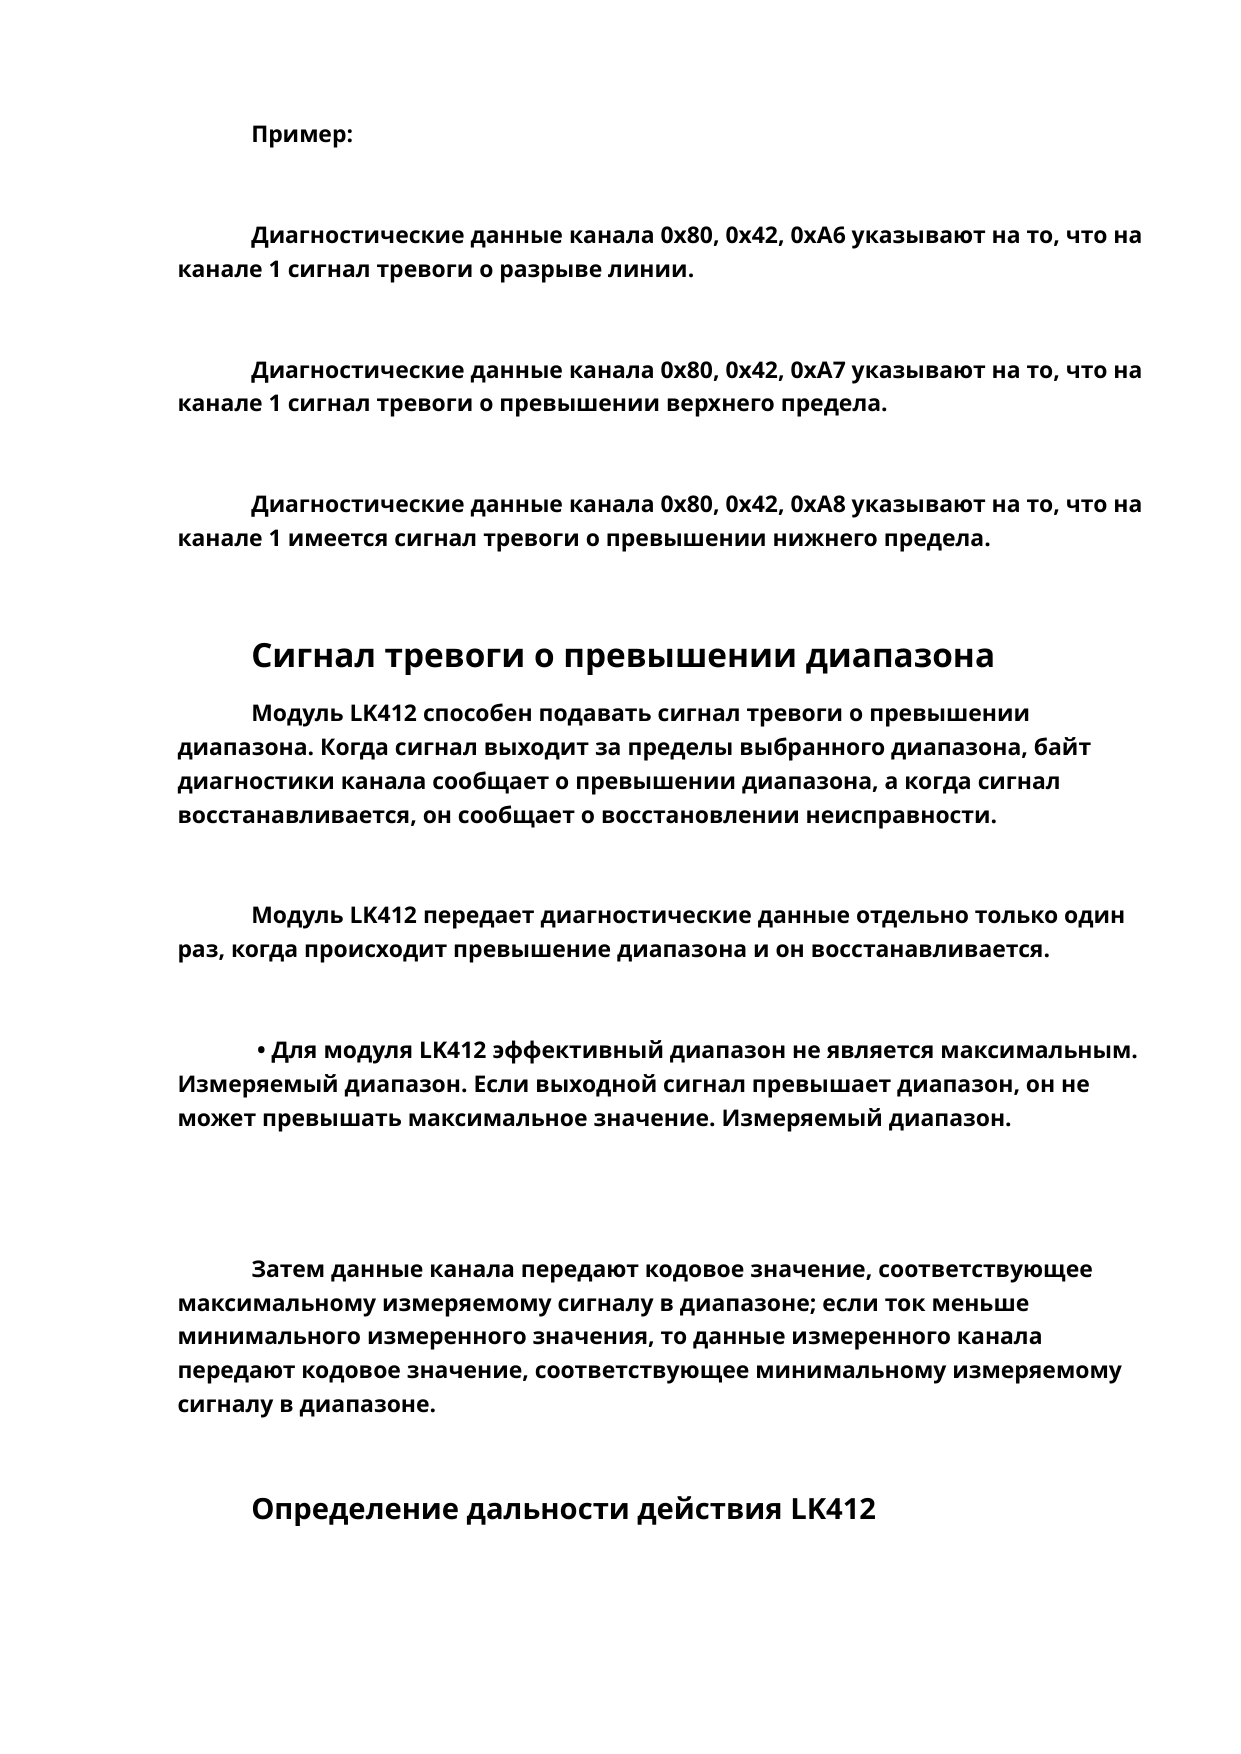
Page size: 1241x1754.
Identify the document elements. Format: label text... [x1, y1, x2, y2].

text Затем данные канала передают кодовое значение, соответствующее максимальному измеряемому сигналу в диапазоне; если ток меньше минимального измеренного значения, то данные измеренного канала передают кодовое значение, соответствующее минимальному измеряемому сигналу в диапазоне. [177, 1253, 1152, 1419]
text Модуль LK412 способен подавать сигнал тревоги о превышении диапазона. Когда сигнал выходит за пределы выбранного диапазона, байт диагностики канала сообщает о превышении диапазона, а когда сигнал восстанавливается, он сообщает о восстановлении неисправности. [177, 697, 1152, 830]
text • Для модуля LK412 эффективный диапазон не является максимальным. Измеряемый диапазон. Если выходной сигнал превышает диапазон, он не может превышать максимальное значение. Измеряемый диапазон. [177, 1034, 1152, 1133]
text Определение дальности действия LK412 [177, 1489, 1152, 1528]
text Модуль LK412 передает диагностические данные отдельно только один раз, когда происходит превышение диапазона и он восстанавливается. [177, 899, 1152, 964]
text Пример: [177, 118, 1152, 149]
text Диагностические данные канала 0x80, 0x42, 0xA7 указывают на то, что на канале 1 сигнал тревоги о превышении верхнего предела. [177, 353, 1152, 418]
text Диагностические данные канала 0x80, 0x42, 0xA6 указывают на то, что на канале 1 сигнал тревоги о разрыве линии. [177, 219, 1152, 284]
text Диагностические данные канала 0x80, 0x42, 0xA8 указывают на то, что на канале 1 имеется сигнал тревоги о превышении нижнего предела. [177, 488, 1152, 553]
text Сигнал тревоги о превышении диапазона [177, 632, 1152, 677]
